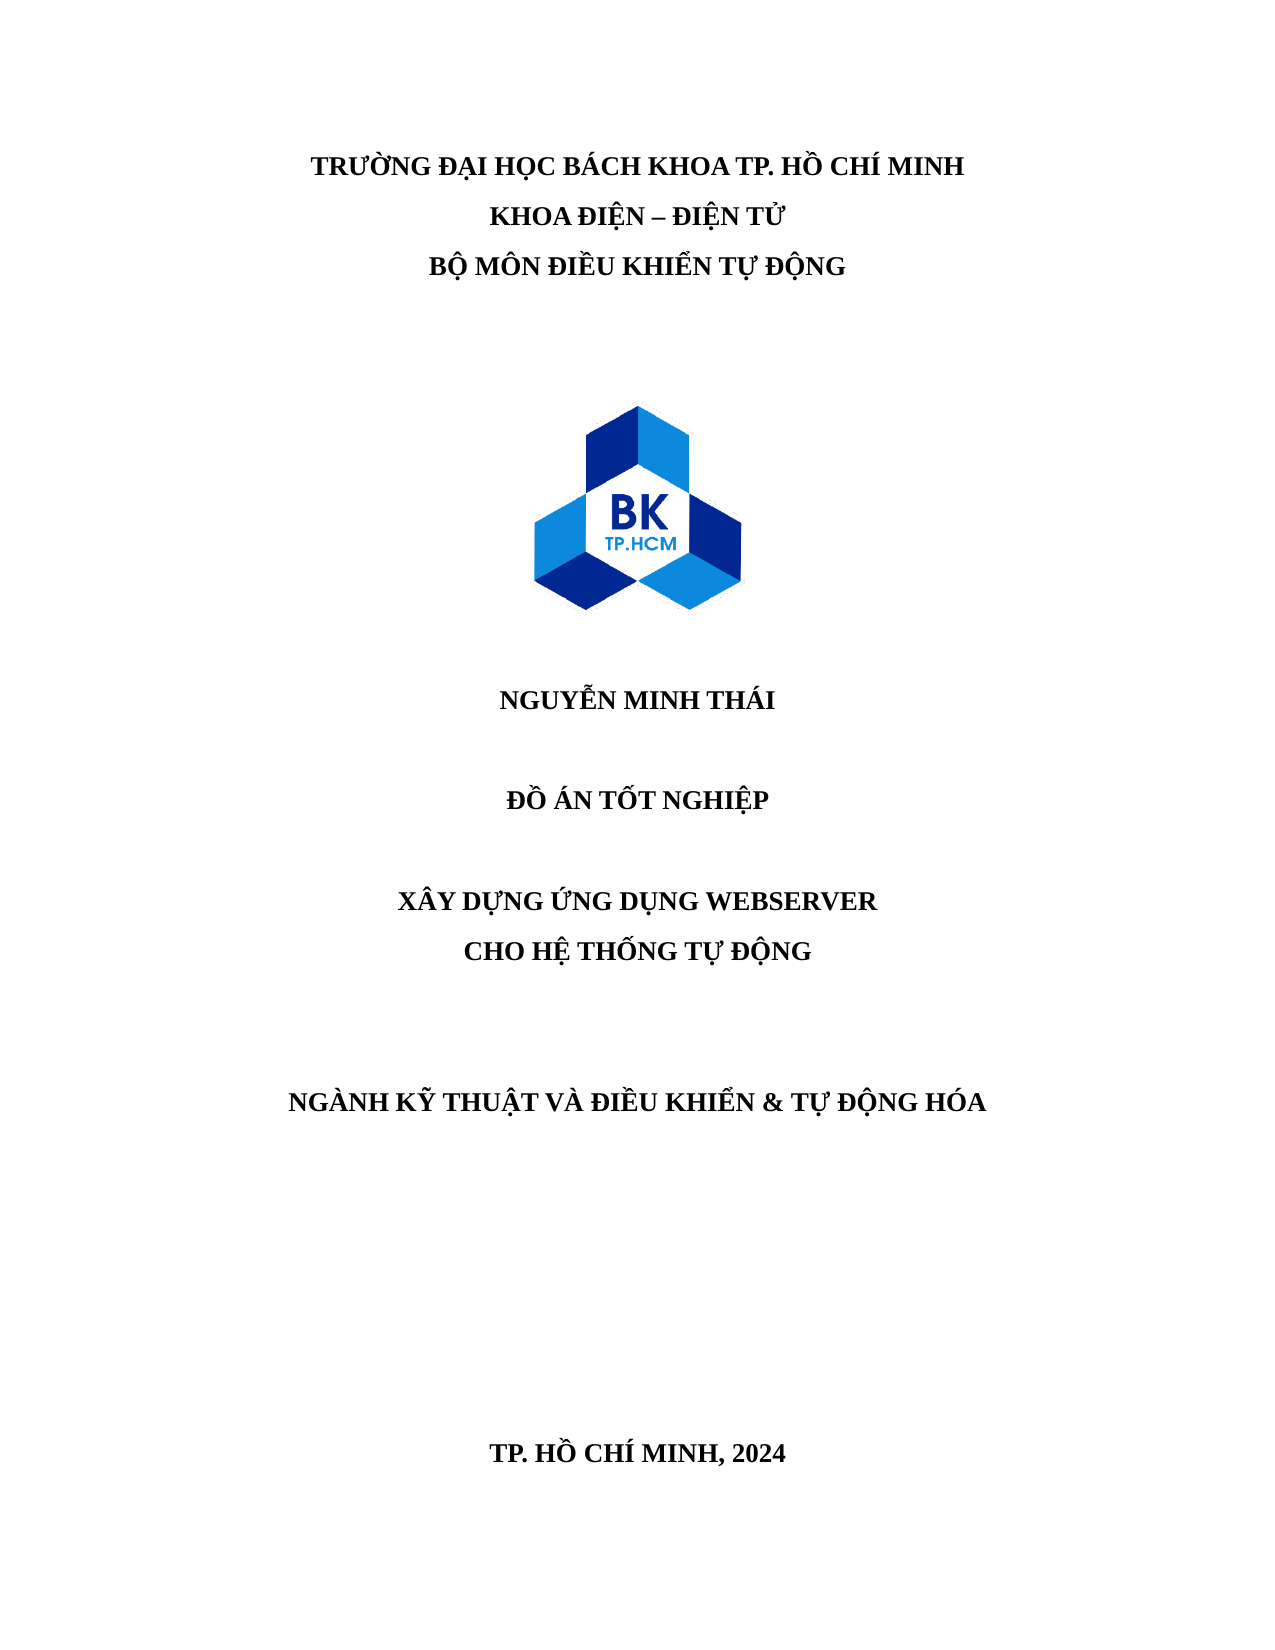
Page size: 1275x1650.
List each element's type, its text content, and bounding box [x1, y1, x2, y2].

text NGÀNH KỸ THUẬT VÀ ĐIỀU KHIỂN & TỰ ĐỘNG HÓA [150, 1086, 1125, 1117]
text KHOA ĐIỆN – ĐIỆN TỬ [150, 200, 1125, 231]
text TP. HỒ CHÍ MINH, 2024 [150, 1437, 1125, 1468]
text CHO HỆ THỐNG TỰ ĐỘNG [150, 935, 1125, 966]
picture [530, 401, 745, 615]
text XÂY DỰNG ỨNG DỤNG WEBSERVER [150, 885, 1125, 916]
text NGUYỄN MINH THÁI [150, 684, 1125, 715]
text TRƯỜNG ĐẠI HỌC BÁCH KHOA TP. HỒ CHÍ MINH [150, 150, 1125, 181]
text BỘ MÔN ĐIỀU KHIỂN TỰ ĐỘNG [150, 250, 1125, 282]
text ĐỒ ÁN TỐT NGHIỆP [150, 784, 1125, 816]
